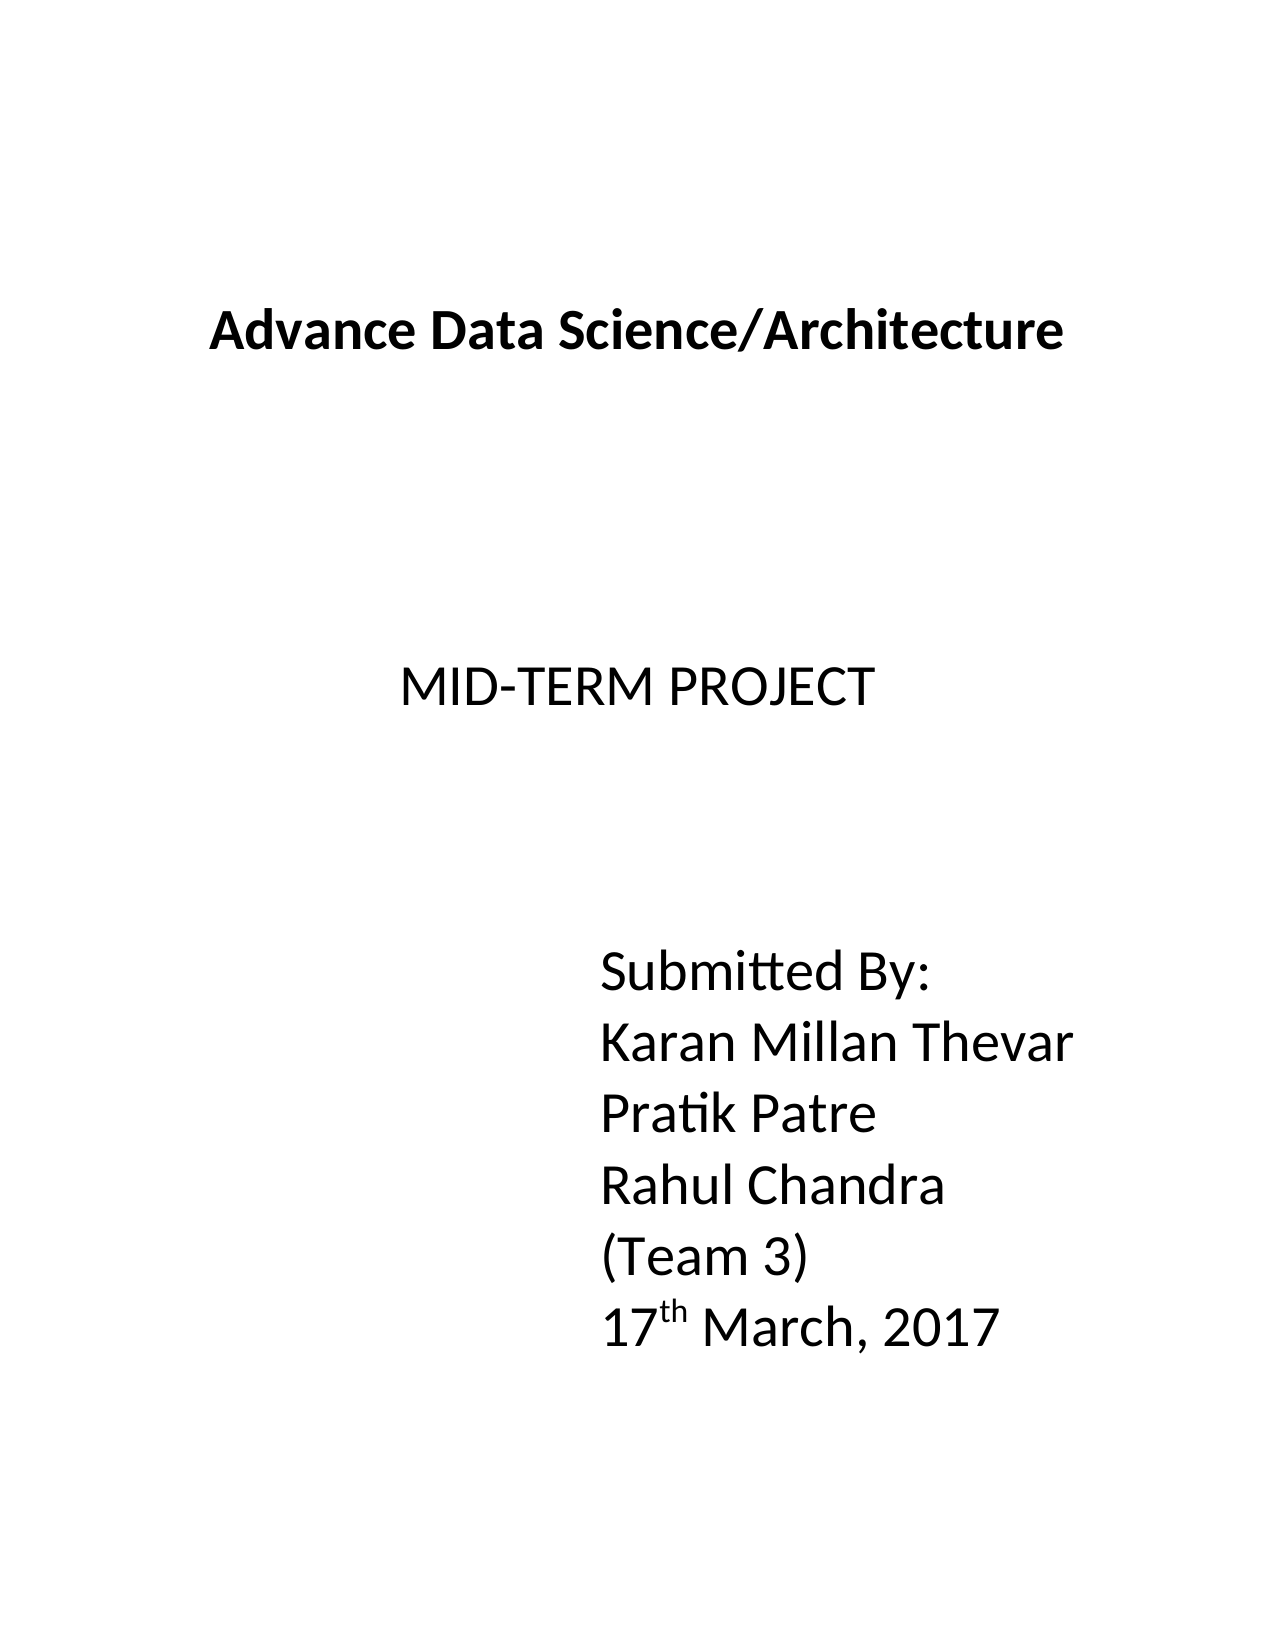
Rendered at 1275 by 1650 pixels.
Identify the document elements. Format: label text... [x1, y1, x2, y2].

text (Team 3) [600, 1219, 1125, 1290]
text Rahul Chandra [600, 1147, 1125, 1219]
text Submitted By: [600, 934, 1125, 1005]
text MID-TERM PROJECT [150, 649, 1125, 720]
text 17th March, 2017 [600, 1290, 1125, 1361]
text Pratik Patre [600, 1076, 1125, 1147]
text Karan Millan Thevar [600, 1005, 1125, 1076]
text Advance Data Science/Architecture [150, 292, 1125, 364]
